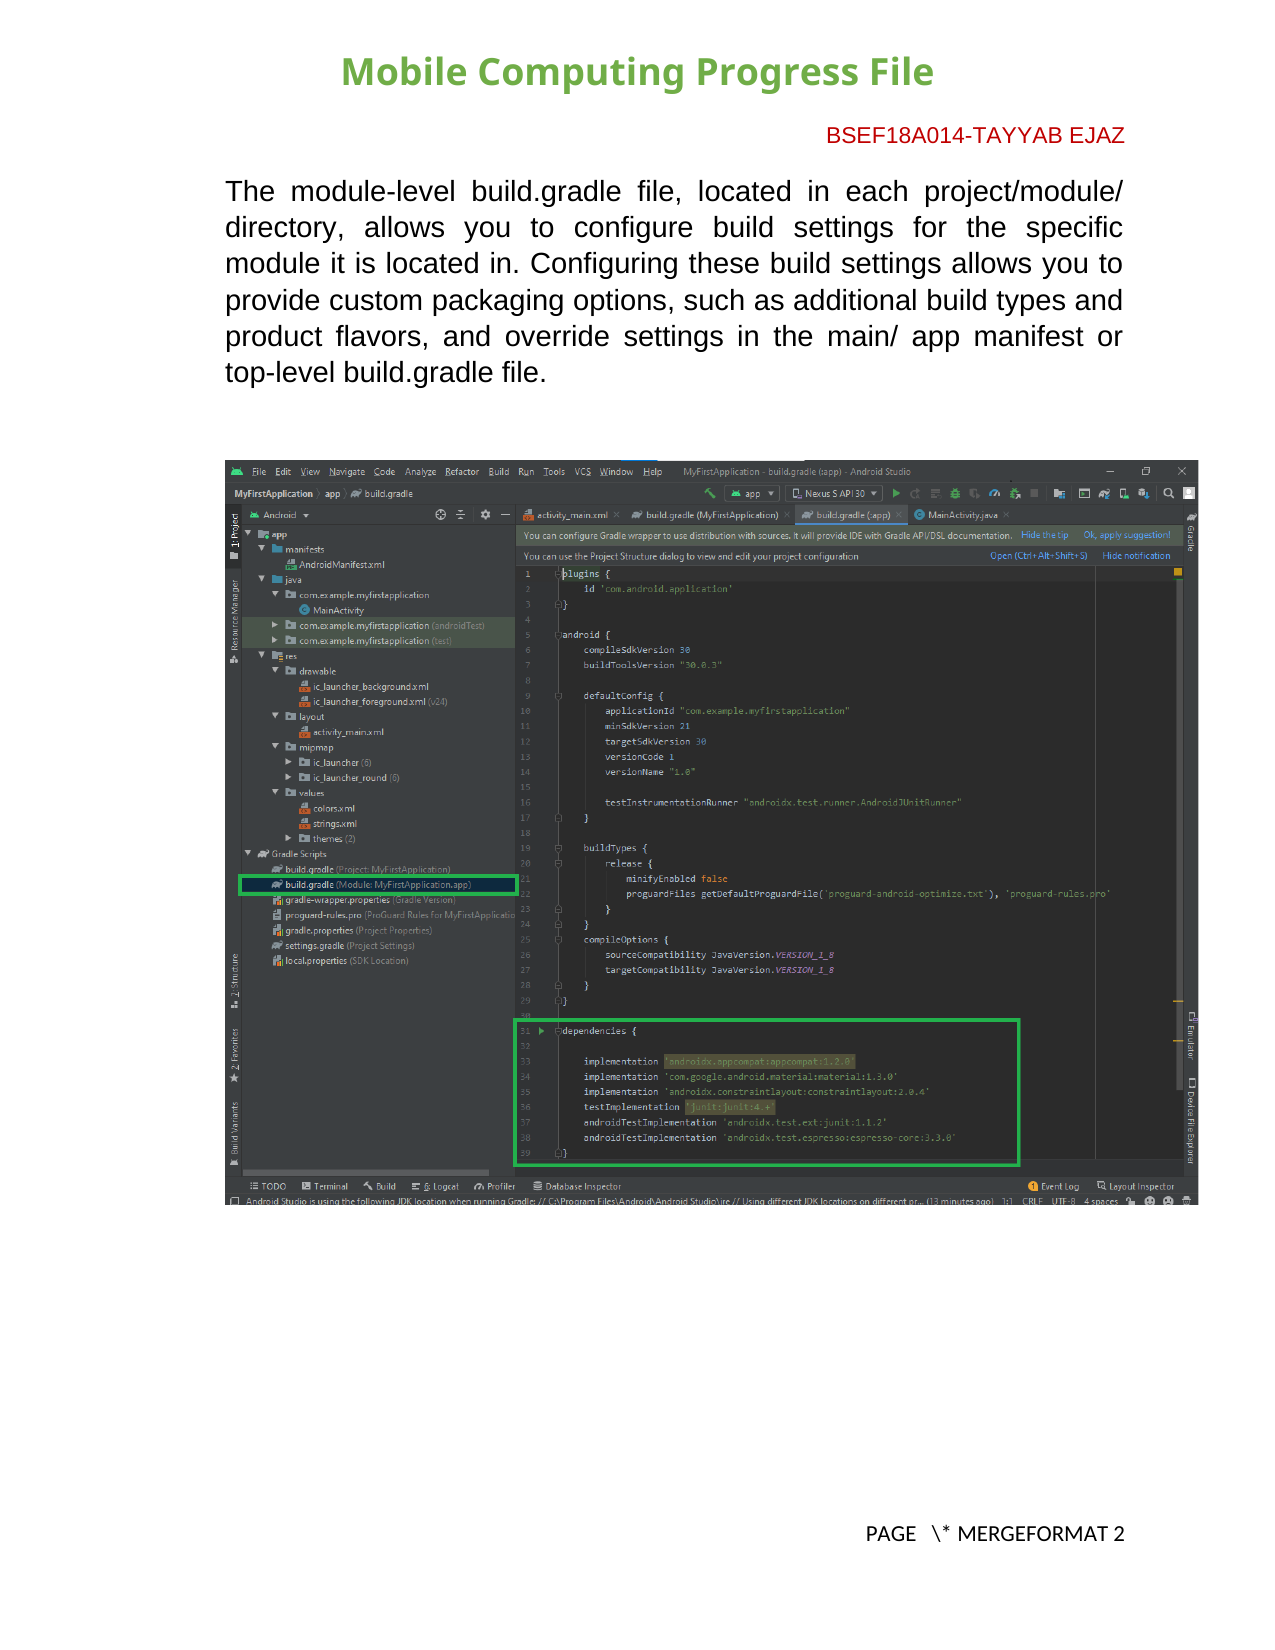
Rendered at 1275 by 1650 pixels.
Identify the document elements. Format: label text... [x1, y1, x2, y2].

text The module-level build.gradle file, located in each project/module/ directory, allows you to configure build settings for the specific module it is located in. Configuring these build settings allows you to provide custom packaging options, such as additional build types and product flavors, and override settings in the main/ app manifest or top-level build.gradle file. [225, 174, 1125, 388]
picture [225, 460, 1199, 1205]
